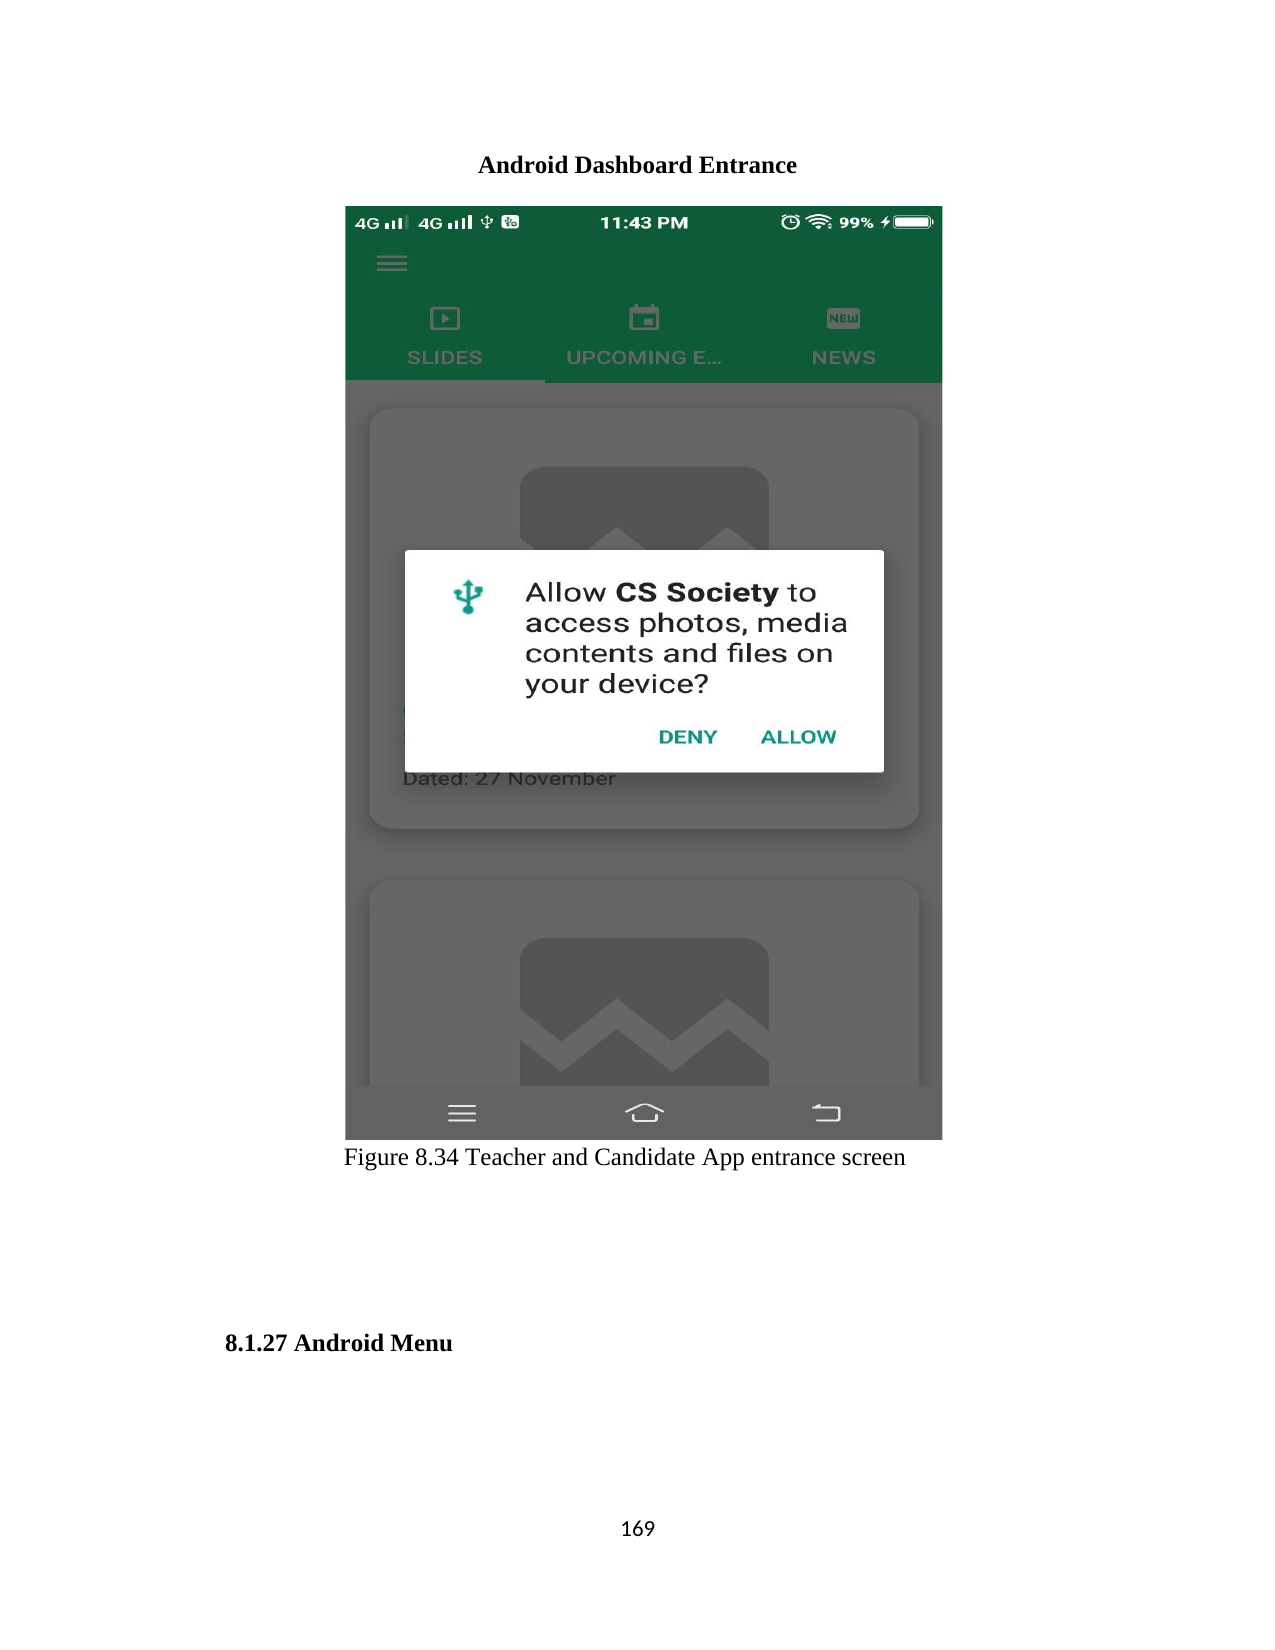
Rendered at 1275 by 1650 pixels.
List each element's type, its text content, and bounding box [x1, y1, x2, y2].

text 8.1.27 Android Menu [225, 1328, 1176, 1357]
picture [345, 206, 943, 1140]
text Figure 8.34 Teacher and Candidate App entrance screen [116, 1142, 906, 1171]
subtitle Android Dashboard Entrance [478, 150, 1176, 179]
